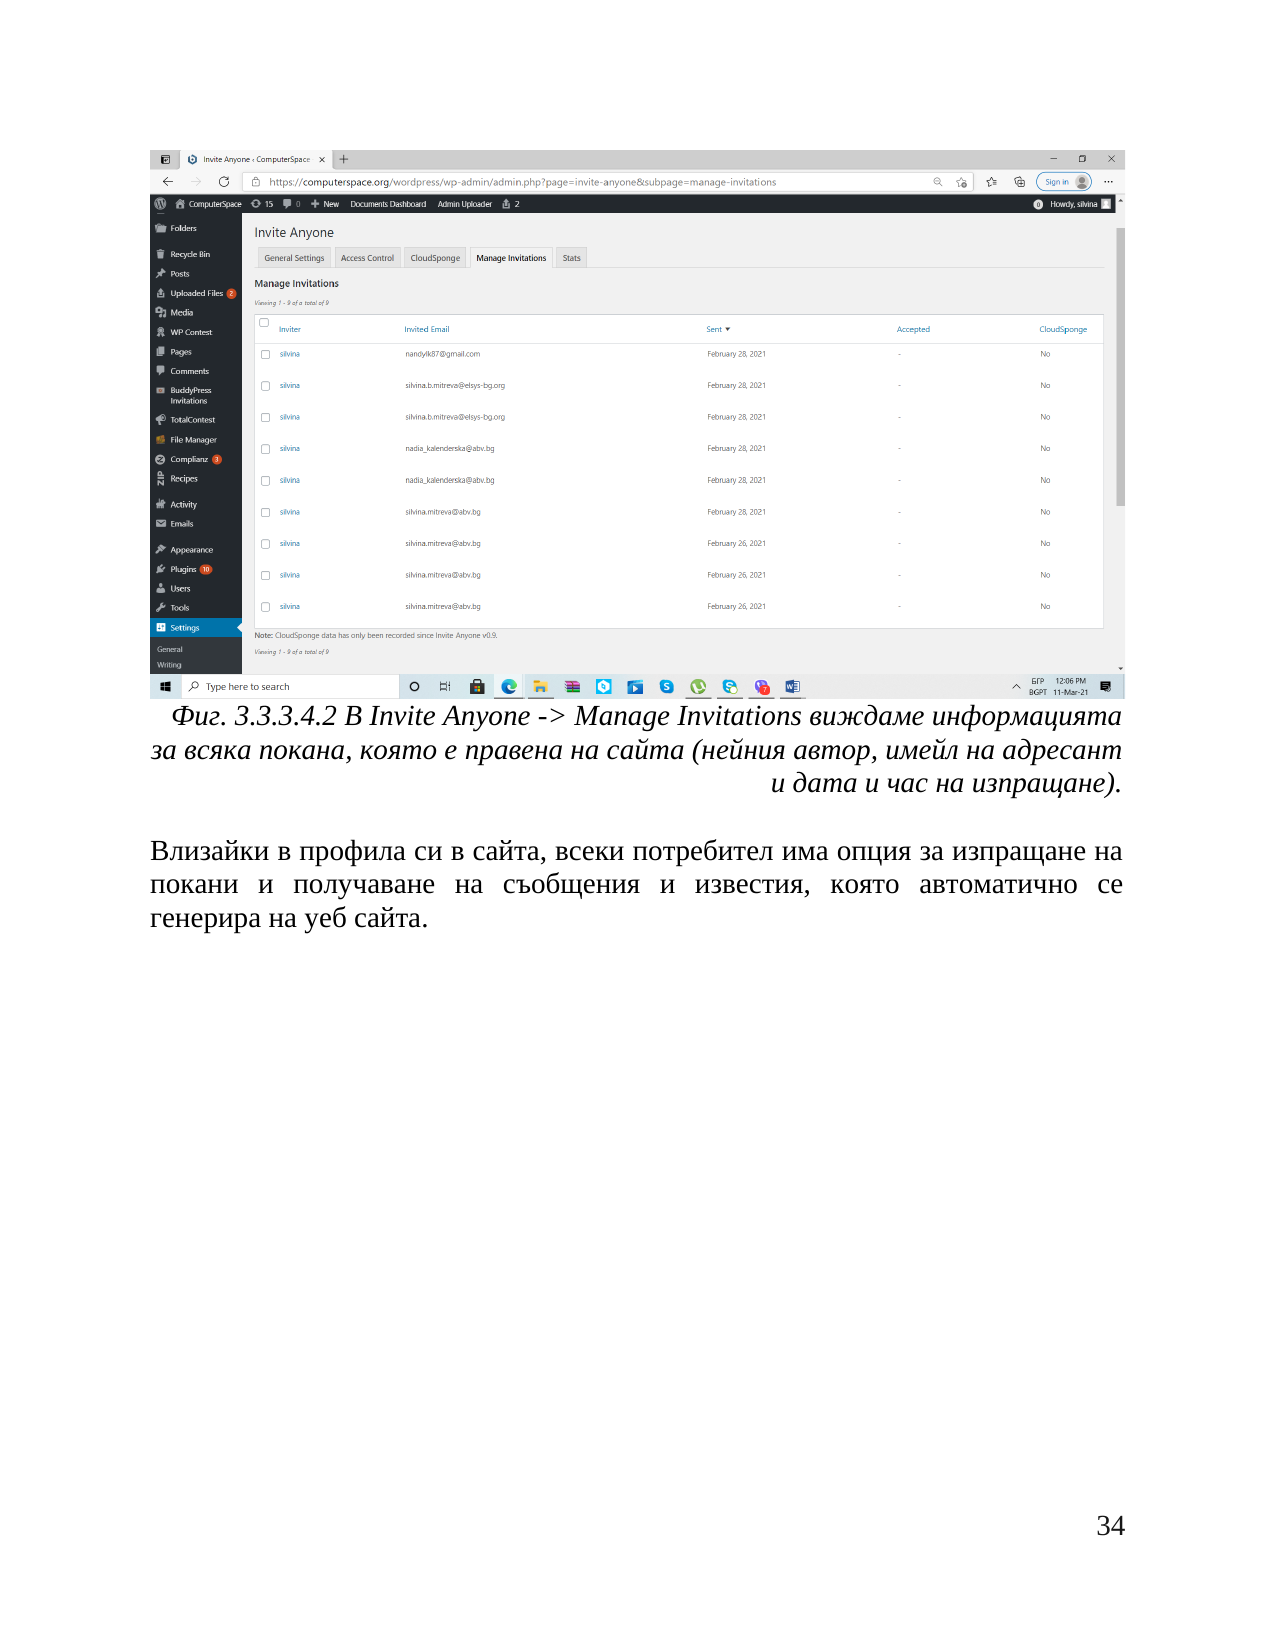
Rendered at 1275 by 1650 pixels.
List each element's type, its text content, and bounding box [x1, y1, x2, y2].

text Фиг. 3.3.3.4.2 В Invite Anyone -> Manage Invitations виждаме информацията за всяка покана, която е правена на сайта (нейния автор, имейл на адресант и дата и час на изпращане). [150, 699, 1125, 799]
picture [150, 150, 1125, 699]
picture [157, 624, 165, 631]
text Влизайки в профила си в сайта, всеки потребител има опция за изпращане на покани и получаване на съобщения и известия, която автоматично се генерира на уеб сайта. [150, 833, 1125, 933]
